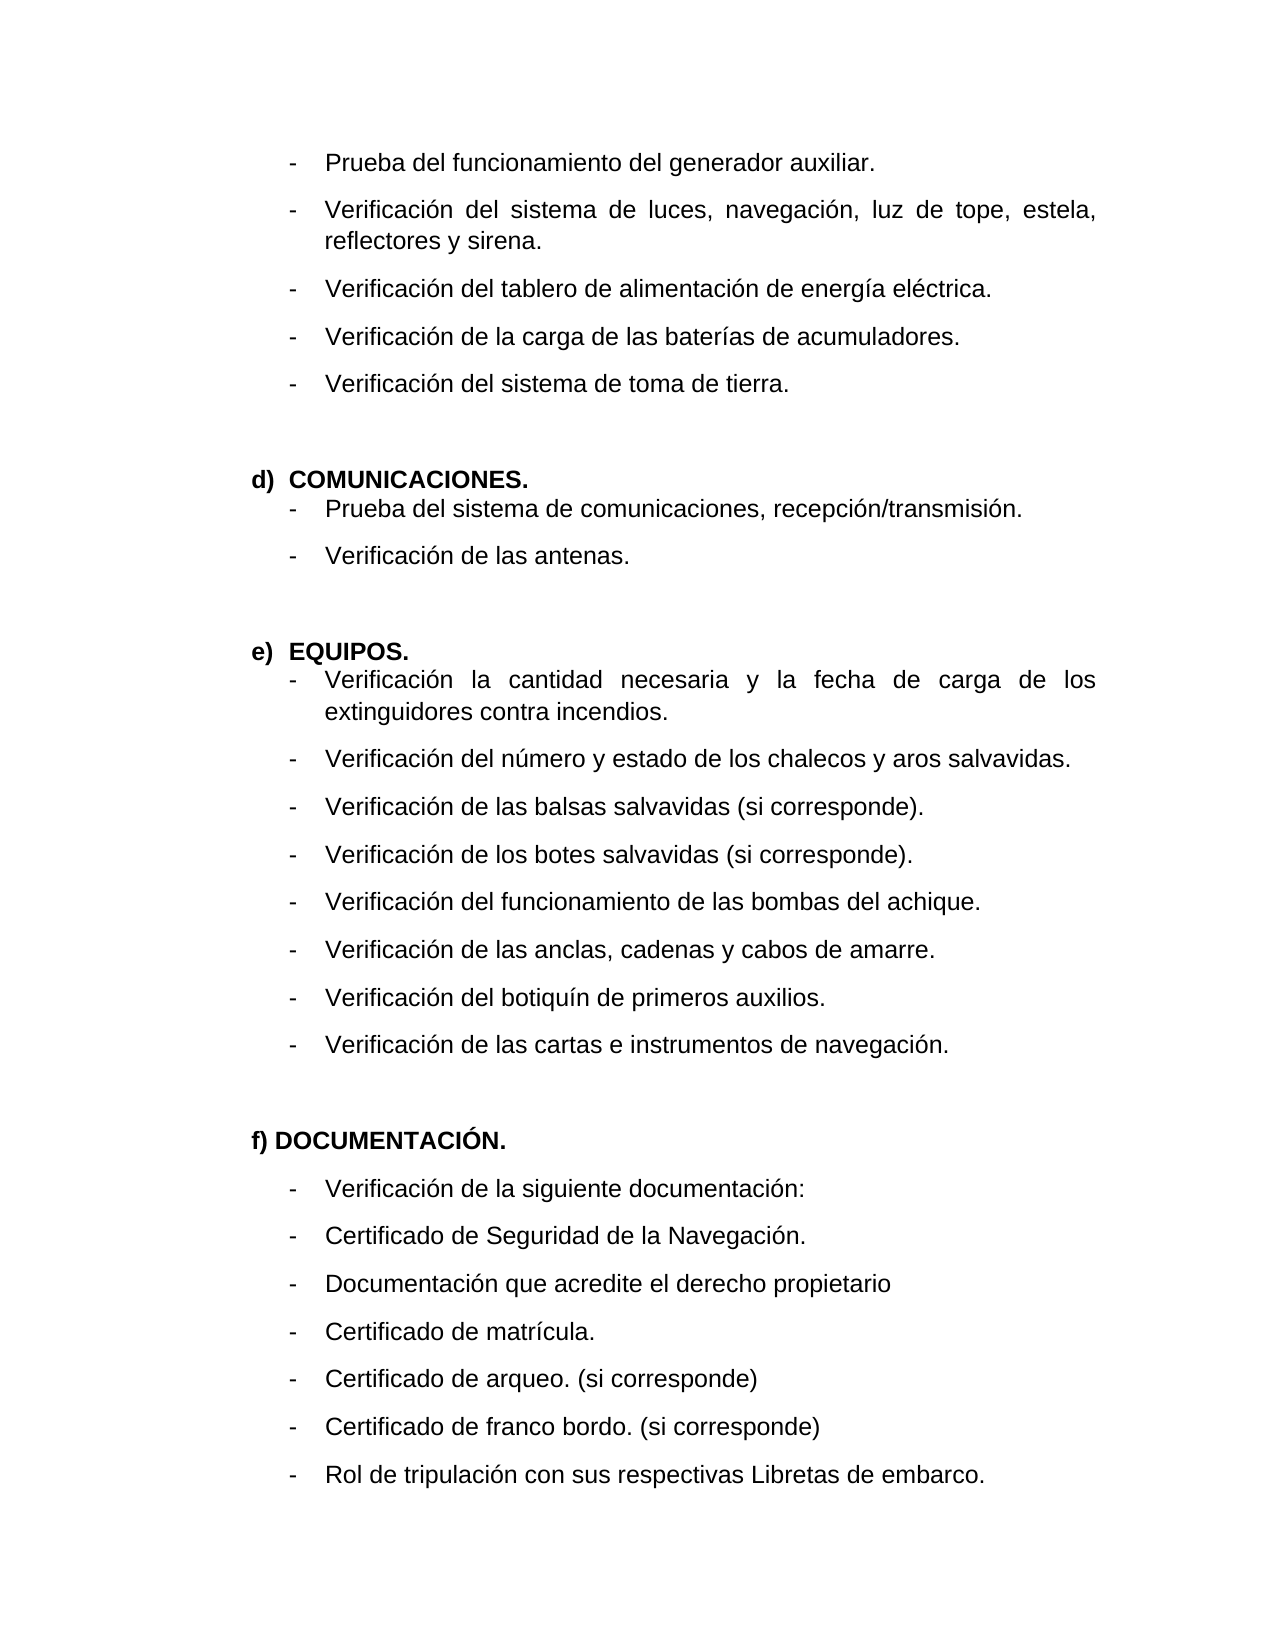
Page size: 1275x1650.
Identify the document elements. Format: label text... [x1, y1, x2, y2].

text - Verificación del sistema de luces, navegación, luz de tope, estela, reflectores y sirena. [288, 195, 1098, 255]
text - Certificado de Seguridad de la Navegación. [252, 1221, 1098, 1250]
text f) DOCUMENTACIÓN. [251, 1126, 1098, 1155]
list COMUNICACIONES. [251, 465, 1098, 494]
text - Verificación de las anclas, cadenas y cabos de amarre. [252, 935, 1098, 964]
text - Certificado de franco bordo. (si corresponde) [252, 1412, 1098, 1441]
text - Verificación de los botes salvavidas (si corresponde). [252, 840, 1098, 868]
text - Verificación de las cartas e instrumentos de navegación. [252, 1031, 1098, 1059]
text - Verificación del tablero de alimentación de energía eléctrica. [252, 274, 1098, 303]
text - Prueba del funcionamiento del generador auxiliar. [252, 148, 1098, 176]
text - Verificación de la carga de las baterías de acumuladores. [252, 322, 1098, 351]
list EQUIPOS. [251, 637, 1098, 666]
text - Verificación de la siguiente documentación: [288, 1174, 1098, 1202]
text - Verificación del botiquín de primeros auxilios. [252, 983, 1098, 1012]
text - Verificación del sistema de toma de tierra. [252, 369, 1098, 398]
text - Certificado de arqueo. (si corresponde) [252, 1364, 1098, 1393]
text - Certificado de matrícula. [252, 1317, 1098, 1346]
text - Verificación de las balsas salvavidas (si corresponde). [252, 792, 1098, 821]
text - Documentación que acredite el derecho propietario [252, 1269, 1098, 1298]
text - Verificación la cantidad necesaria y la fecha de carga de los extinguidores contra incendios. [288, 666, 1098, 725]
text - Verificación de las antenas. [252, 541, 1098, 570]
text - Rol de tripulación con sus respectivas Libretas de embarco. [252, 1460, 1098, 1489]
text - Prueba del sistema de comunicaciones, recepción/transmisión. [252, 494, 1098, 522]
text - Verificación del número y estado de los chalecos y aros salvavidas. [252, 744, 1098, 773]
text - Verificación del funcionamiento de las bombas del achique. [252, 887, 1098, 916]
